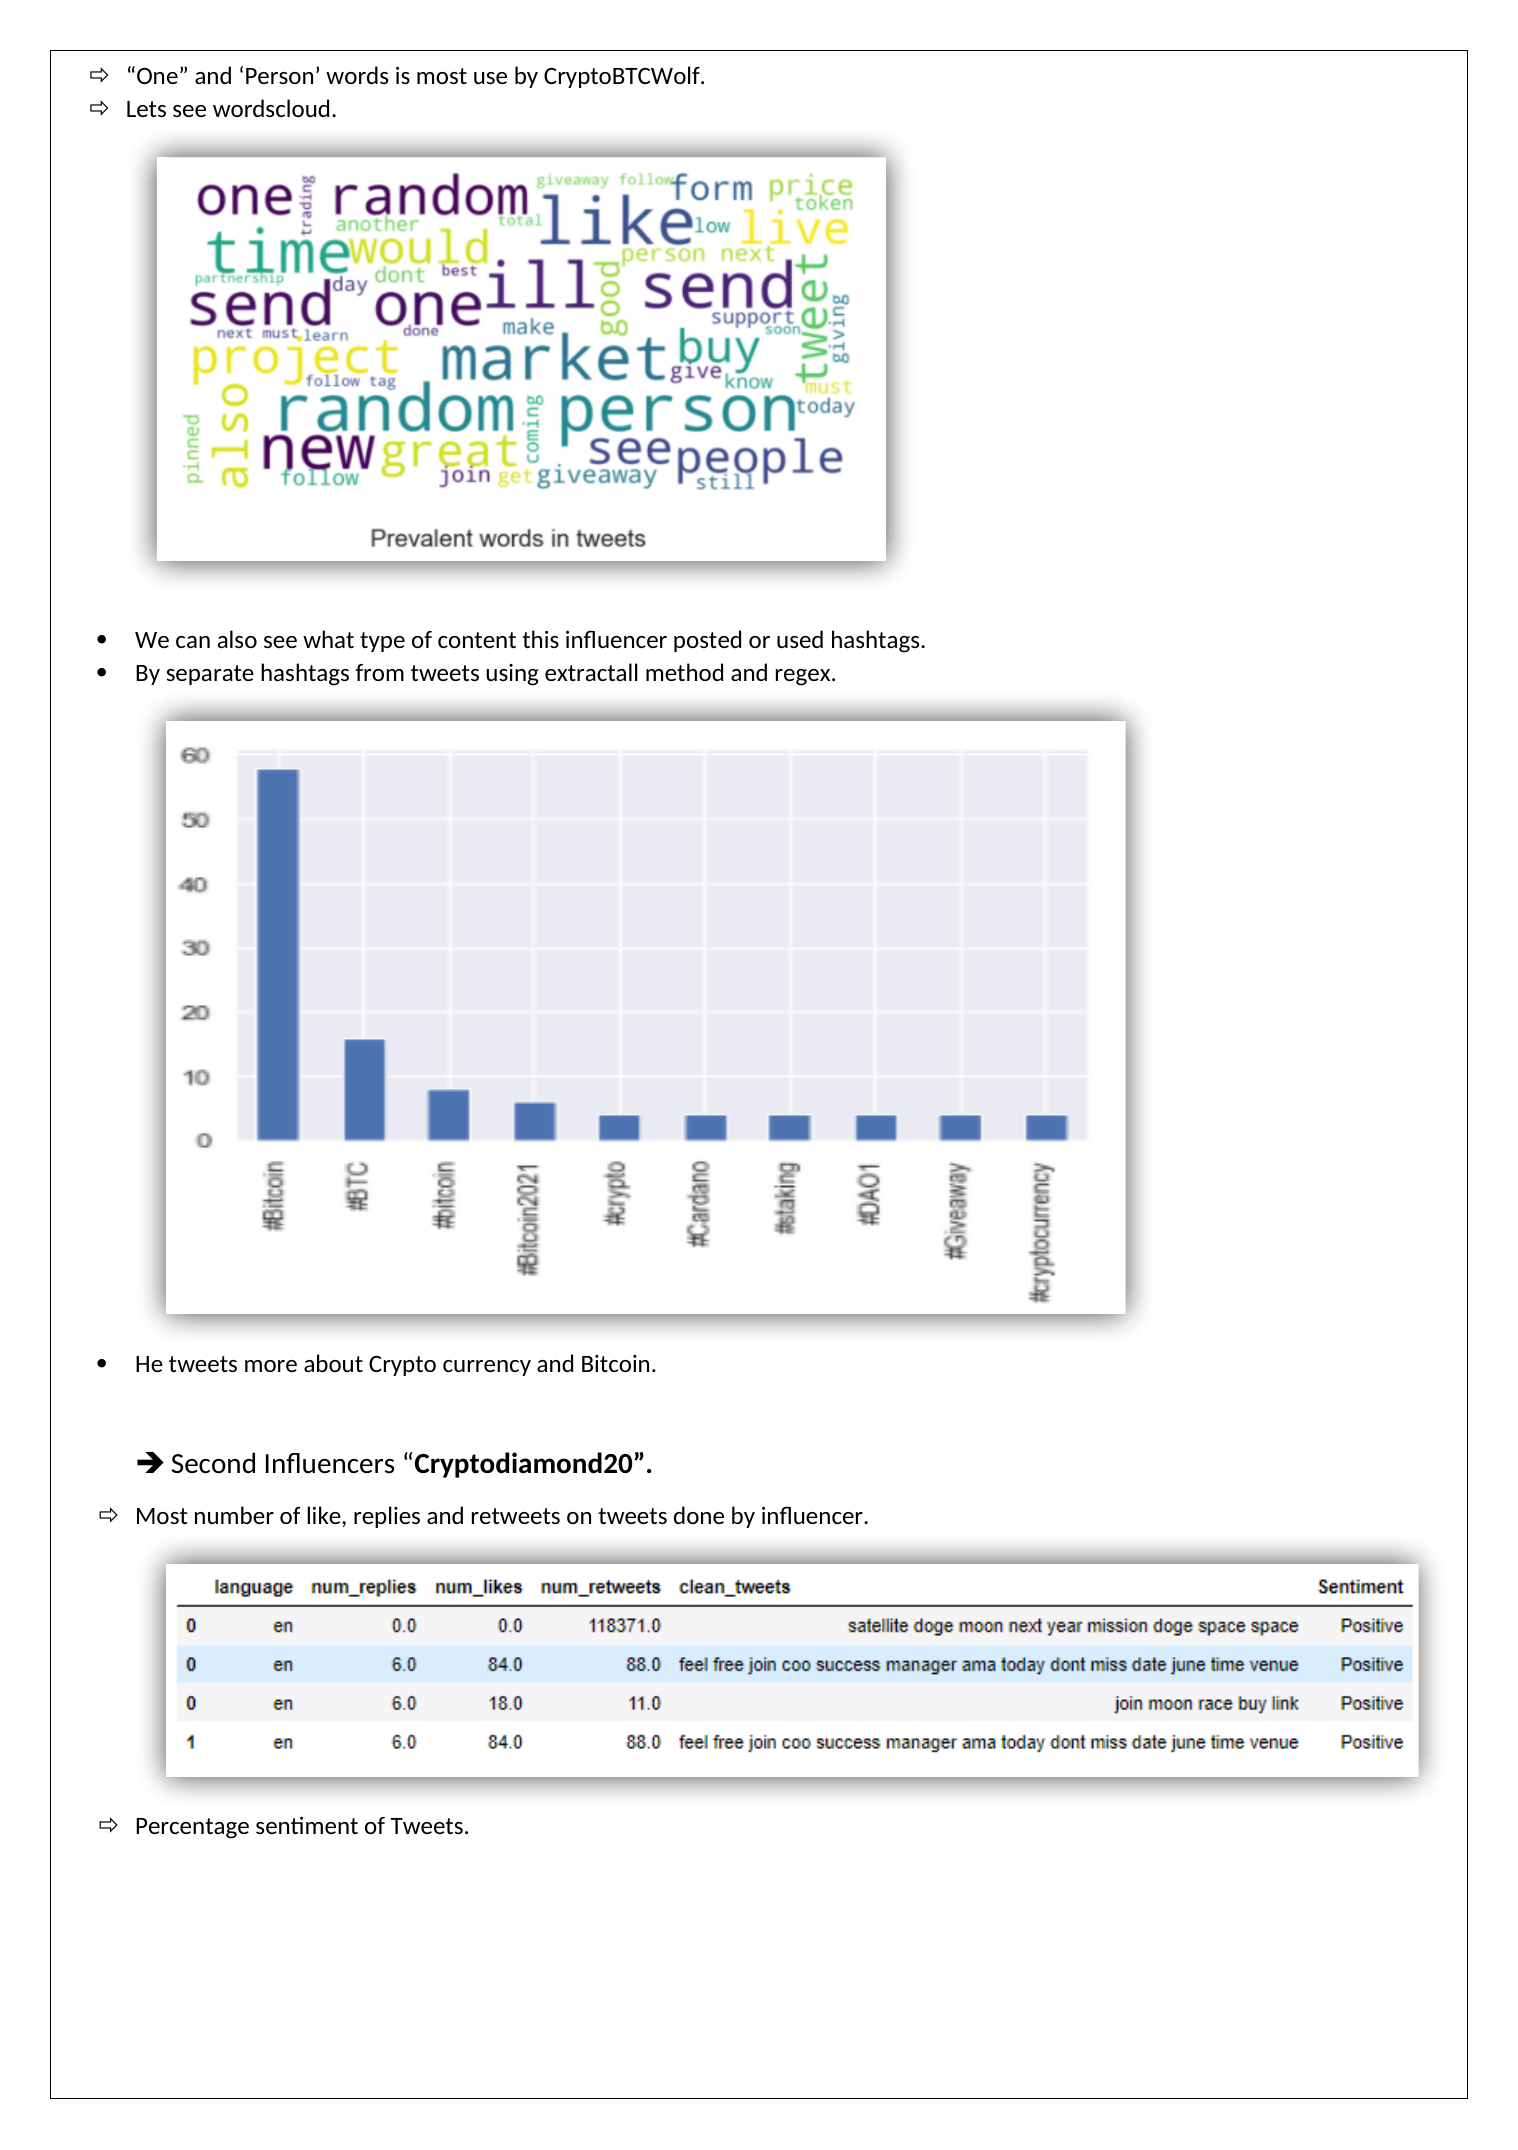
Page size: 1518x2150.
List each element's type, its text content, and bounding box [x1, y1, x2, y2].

list He tweets more about Crypto currency and Bitcoin. [97, 1348, 1458, 1379]
list By separate hashtags from tweets using extractall method and regex. [97, 657, 1458, 687]
list Most number of like, replies and retweets on tweets done by influencer. [97, 1500, 1458, 1531]
picture [166, 721, 1126, 1314]
text Second Influencers “Cryptodiamond20”. [135, 1445, 1458, 1481]
list We can also see what type of content this influencer posted or used hashtags. [97, 624, 1458, 654]
list Percentage sentiment of Tweets. [97, 1810, 1458, 1841]
list Lets see wordscloud. [88, 93, 1458, 123]
list “One” and ‘Person’ words is most use by CryptoBTCWolf. [88, 60, 1458, 91]
picture [166, 1564, 1419, 1777]
picture [156, 157, 886, 561]
